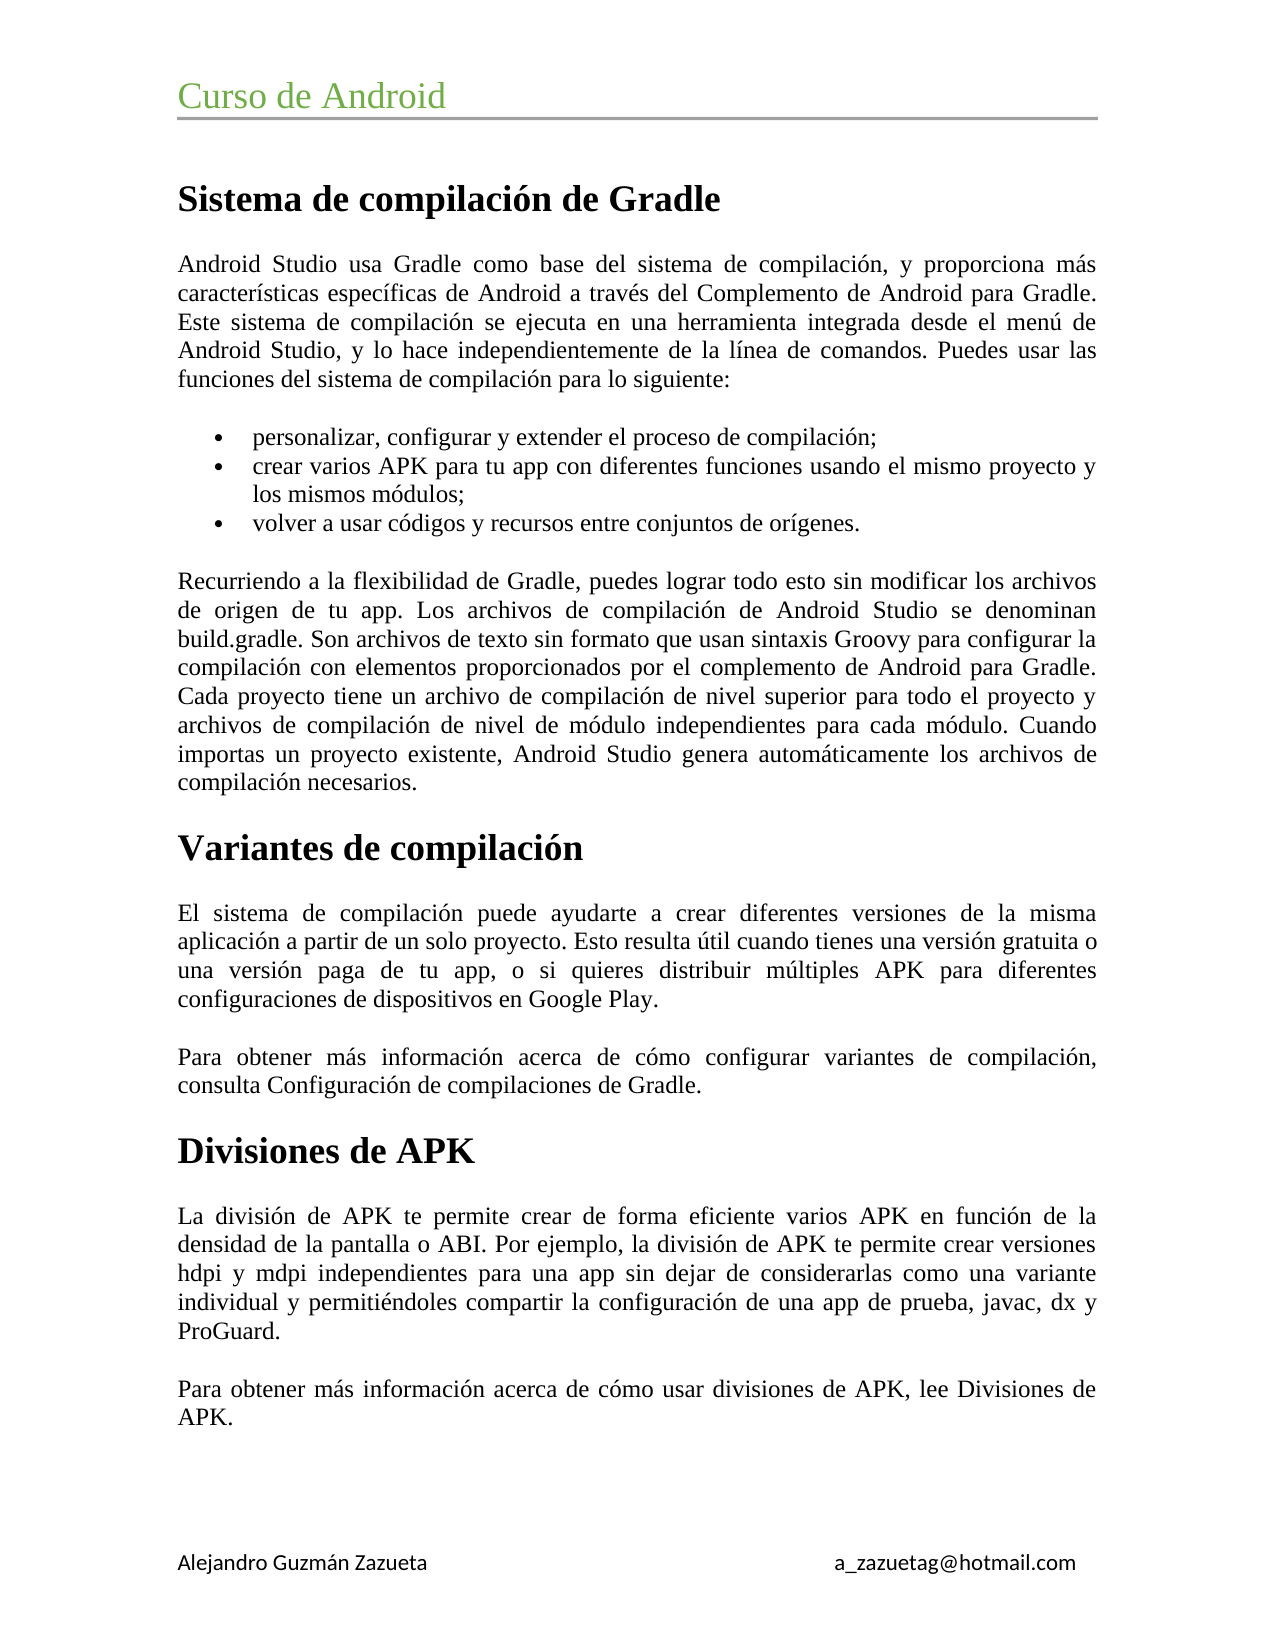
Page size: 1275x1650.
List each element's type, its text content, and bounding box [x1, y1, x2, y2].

list personalizar, configurar y extender el proceso de compilación; [215, 422, 1098, 451]
text Para obtener más información acerca de cómo usar divisiones de APK, lee Divisiones de APK. [177, 1374, 1098, 1431]
text La división de APK te permite crear de forma eficiente varios APK en función de la densidad de la pantalla o ABI. Por ejemplo, la división de APK te permite crear versiones hdpi y mdpi independientes para una app sin dejar de considerarlas como una variante individual y permitiéndoles compartir la configuración de una app de prueba, javac, dx y ProGuard. [177, 1201, 1098, 1344]
text El sistema de compilación puede ayudarte a crear diferentes versiones de la misma aplicación a partir de un solo proyecto. Esto resulta útil cuando tienes una versión gratuita o una versión paga de tu app, o si quieres distribuir múltiples APK para diferentes configuraciones de dispositivos en Google Play. [177, 898, 1098, 1013]
text Divisiones de APK [177, 1128, 1098, 1172]
list volver a usar códigos y recursos entre conjuntos de orígenes. [215, 508, 1098, 537]
text Sistema de compilación de Gradle [177, 177, 1098, 220]
text Variantes de compilación [177, 825, 1098, 868]
text Para obtener más información acerca de cómo configurar variantes de compilación, consulta Configuración de compilaciones de Gradle. [177, 1042, 1098, 1099]
text Recurriendo a la flexibilidad de Gradle, puedes lograr todo esto sin modificar los archivos de origen de tu app. Los archivos de compilación de Android Studio se denominan build.gradle. Son archivos de texto sin formato que usan sintaxis Groovy para configurar la compilación con elementos proporcionados por el complemento de Android para Gradle. Cada proyecto tiene un archivo de compilación de nivel superior para todo el proyecto y archivos de compilación de nivel de módulo independientes para cada módulo. Cuando importas un proyecto existente, Android Studio genera automáticamente los archivos de compilación necesarios. [177, 566, 1098, 796]
list crear varios APK para tu app con diferentes funciones usando el mismo proyecto y los mismos módulos; [215, 451, 1098, 508]
text Android Studio usa Gradle como base del sistema de compilación, y proporciona más características específicas de Android a través del Complemento de Android para Gradle. Este sistema de compilación se ejecuta en una herramienta integrada desde el menú de Android Studio, y lo hace independientemente de la línea de comandos. Puedes usar las funciones del sistema de compilación para lo siguiente: [177, 249, 1098, 393]
